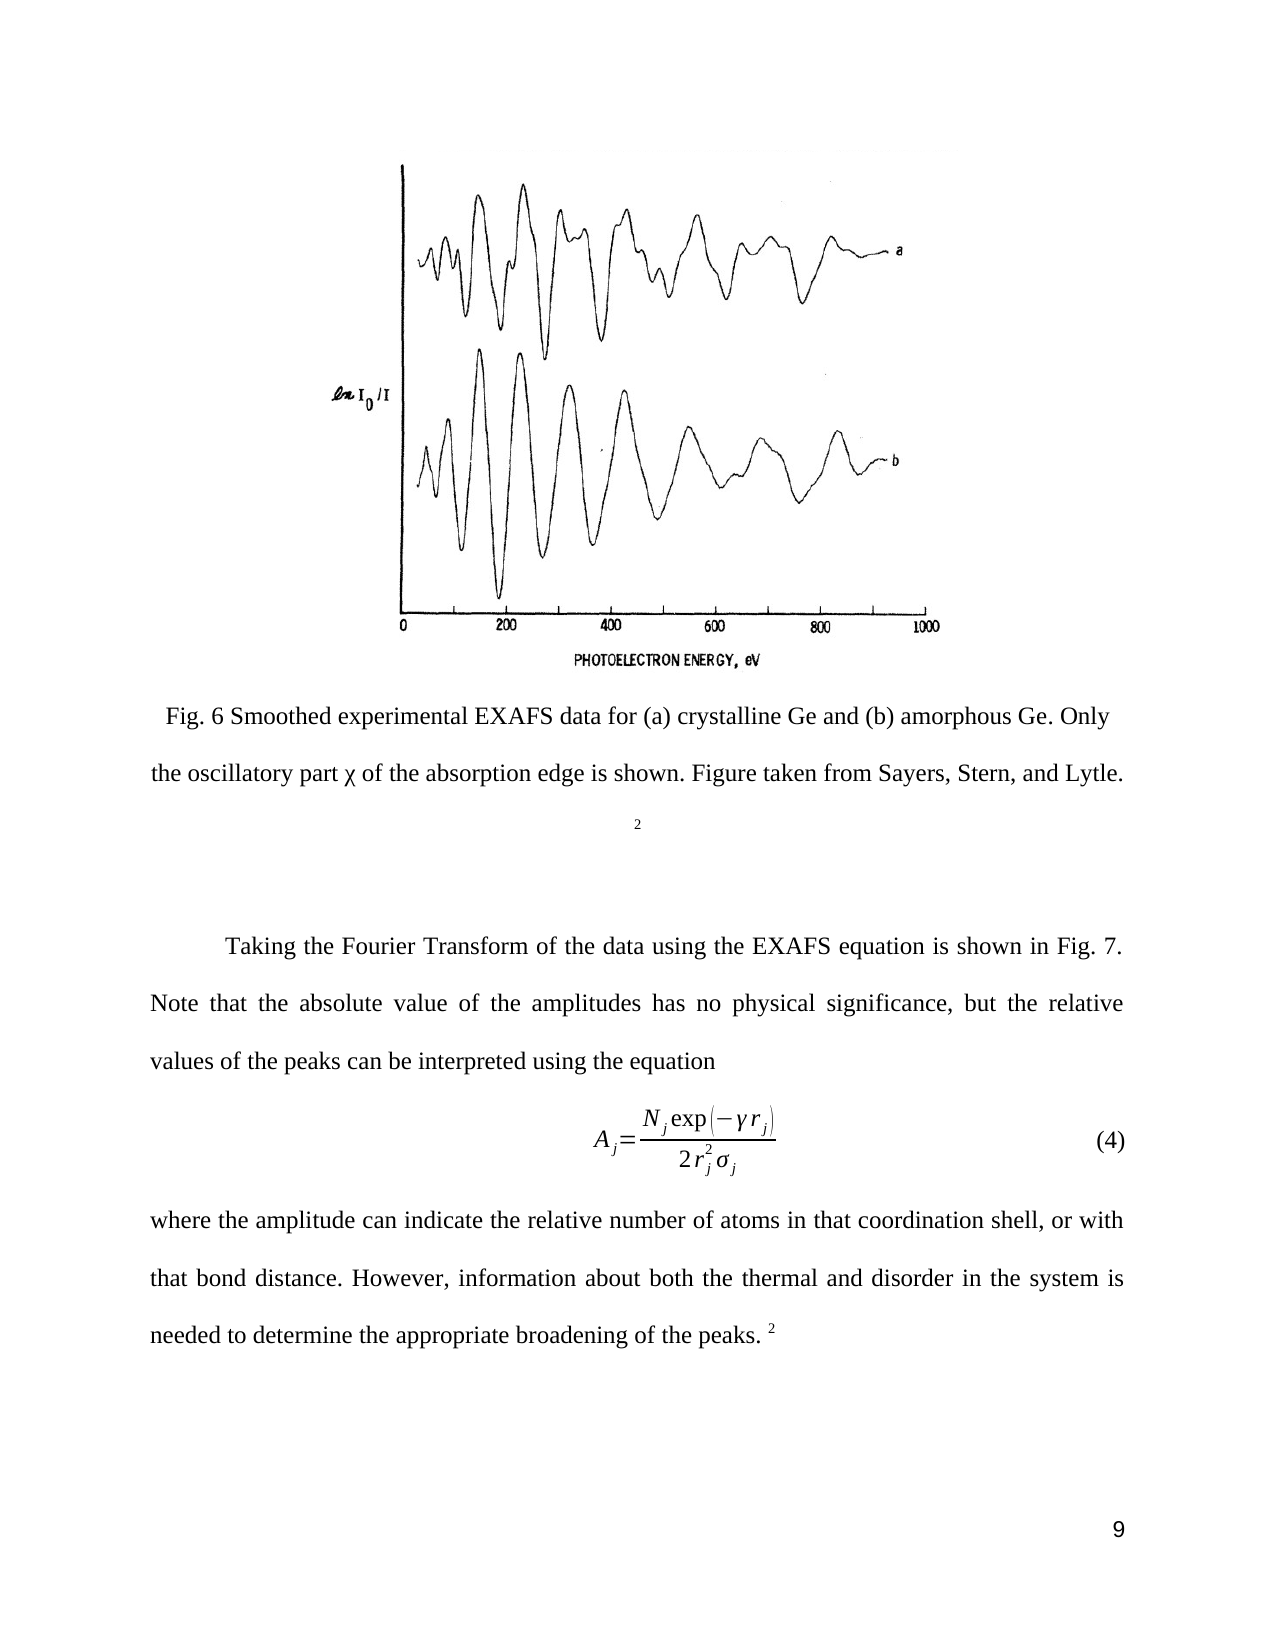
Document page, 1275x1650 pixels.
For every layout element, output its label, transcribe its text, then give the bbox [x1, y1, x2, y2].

text Fig. 6 Smoothed experimental EXAFS data for (a) crystalline Ge and (b) amorphous Ge. Only the oscillatory part χ of the absorption edge is shown. Figure taken from Sayers, Stern, and Lytle. 2 [150, 701, 1125, 844]
picture [315, 150, 960, 675]
text (4) [150, 1103, 1125, 1177]
text where the amplitude can indicate the relative number of atoms in that coordination shell, or with that bond distance. However, information about both the thermal and disorder in the system is needed to determine the appropriate broadening of the peaks. 2 [150, 1205, 1125, 1349]
text Taking the Fourier Transform of the data using the EXAFS equation is shown in Fig. 7. Note that the absolute value of the amplitudes has no physical significance, but the relative values of the peaks can be interpreted using the equation [150, 931, 1125, 1074]
